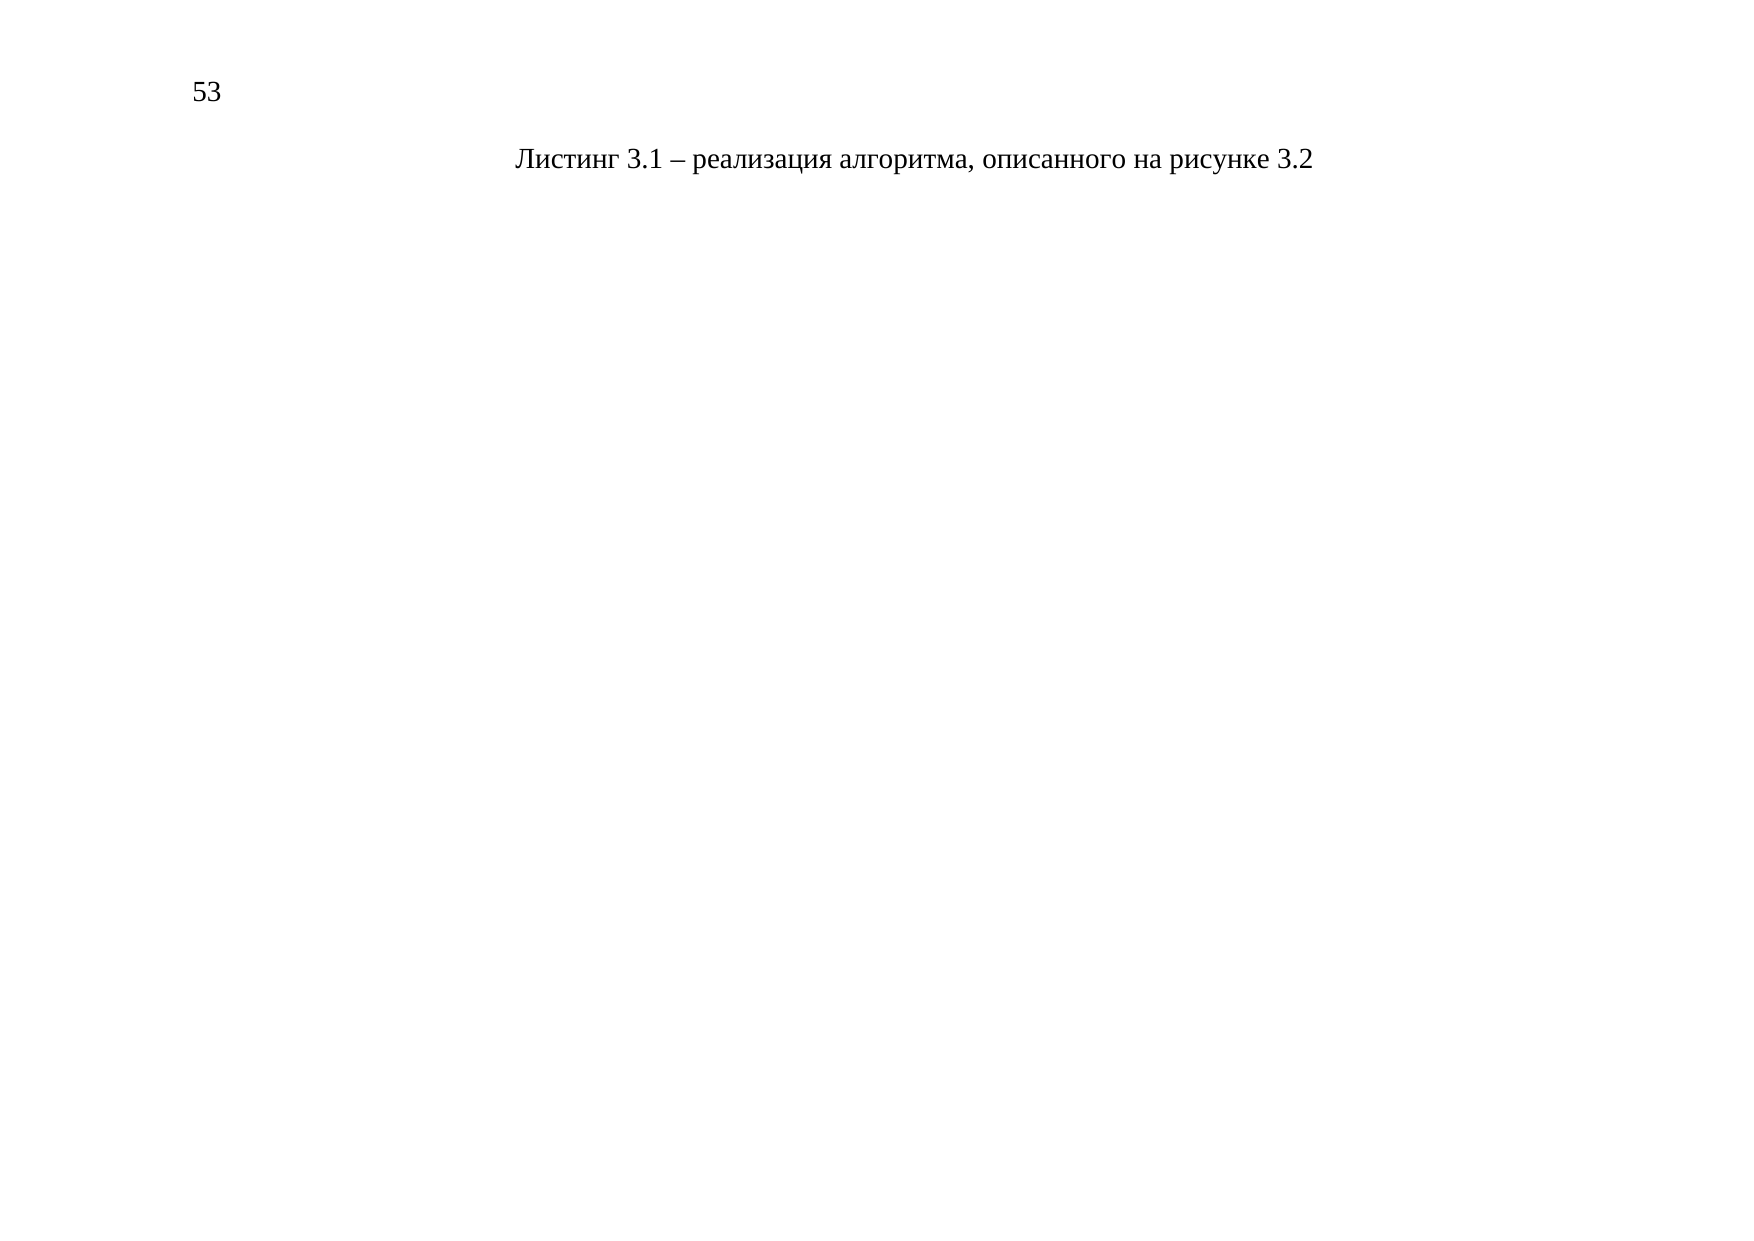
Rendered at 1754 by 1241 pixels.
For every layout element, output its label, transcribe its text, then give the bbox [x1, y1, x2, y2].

list Листинг 3.1 – реализация алгоритма, описанного на рисунке 3.2 [193, 141, 1636, 174]
